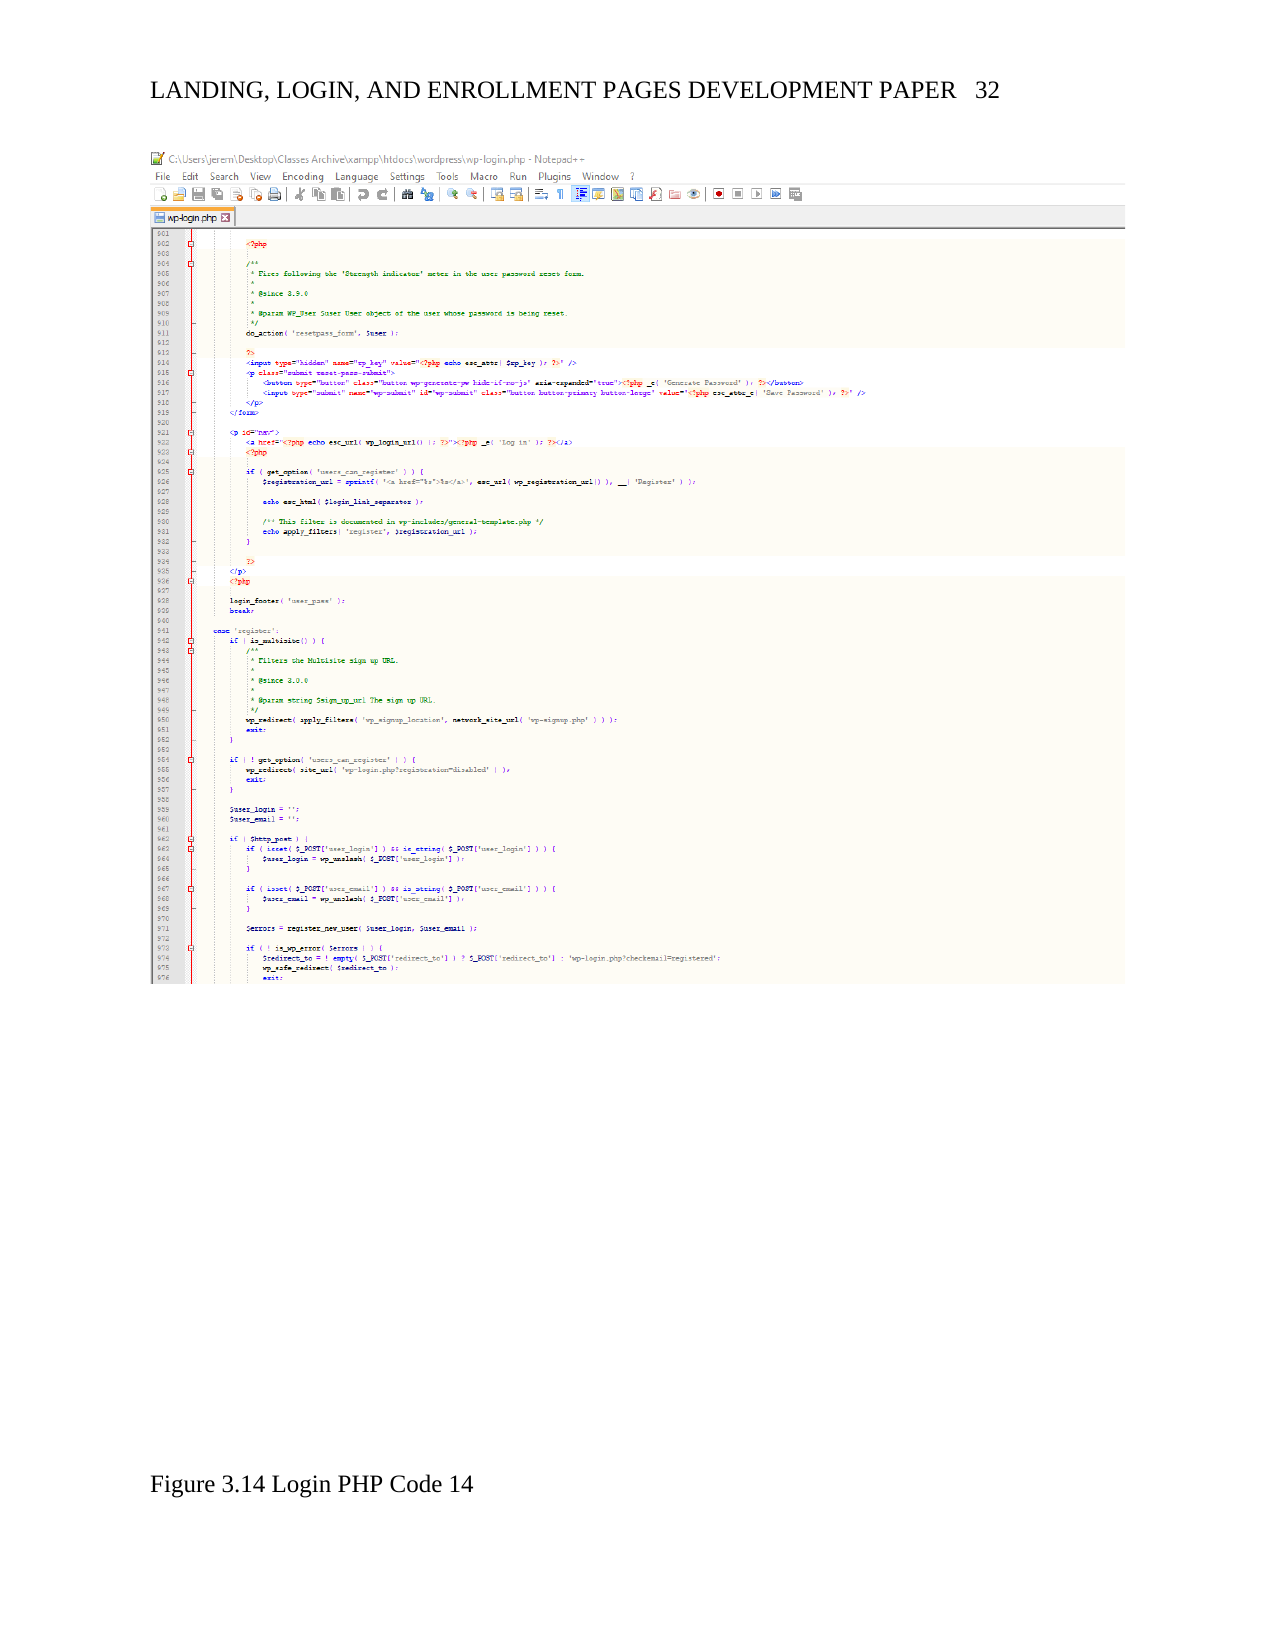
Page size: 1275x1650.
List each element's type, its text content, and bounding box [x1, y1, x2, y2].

picture [150, 150, 1125, 984]
text Figure 3.14 Login PHP Code 14 [150, 1469, 1125, 1498]
